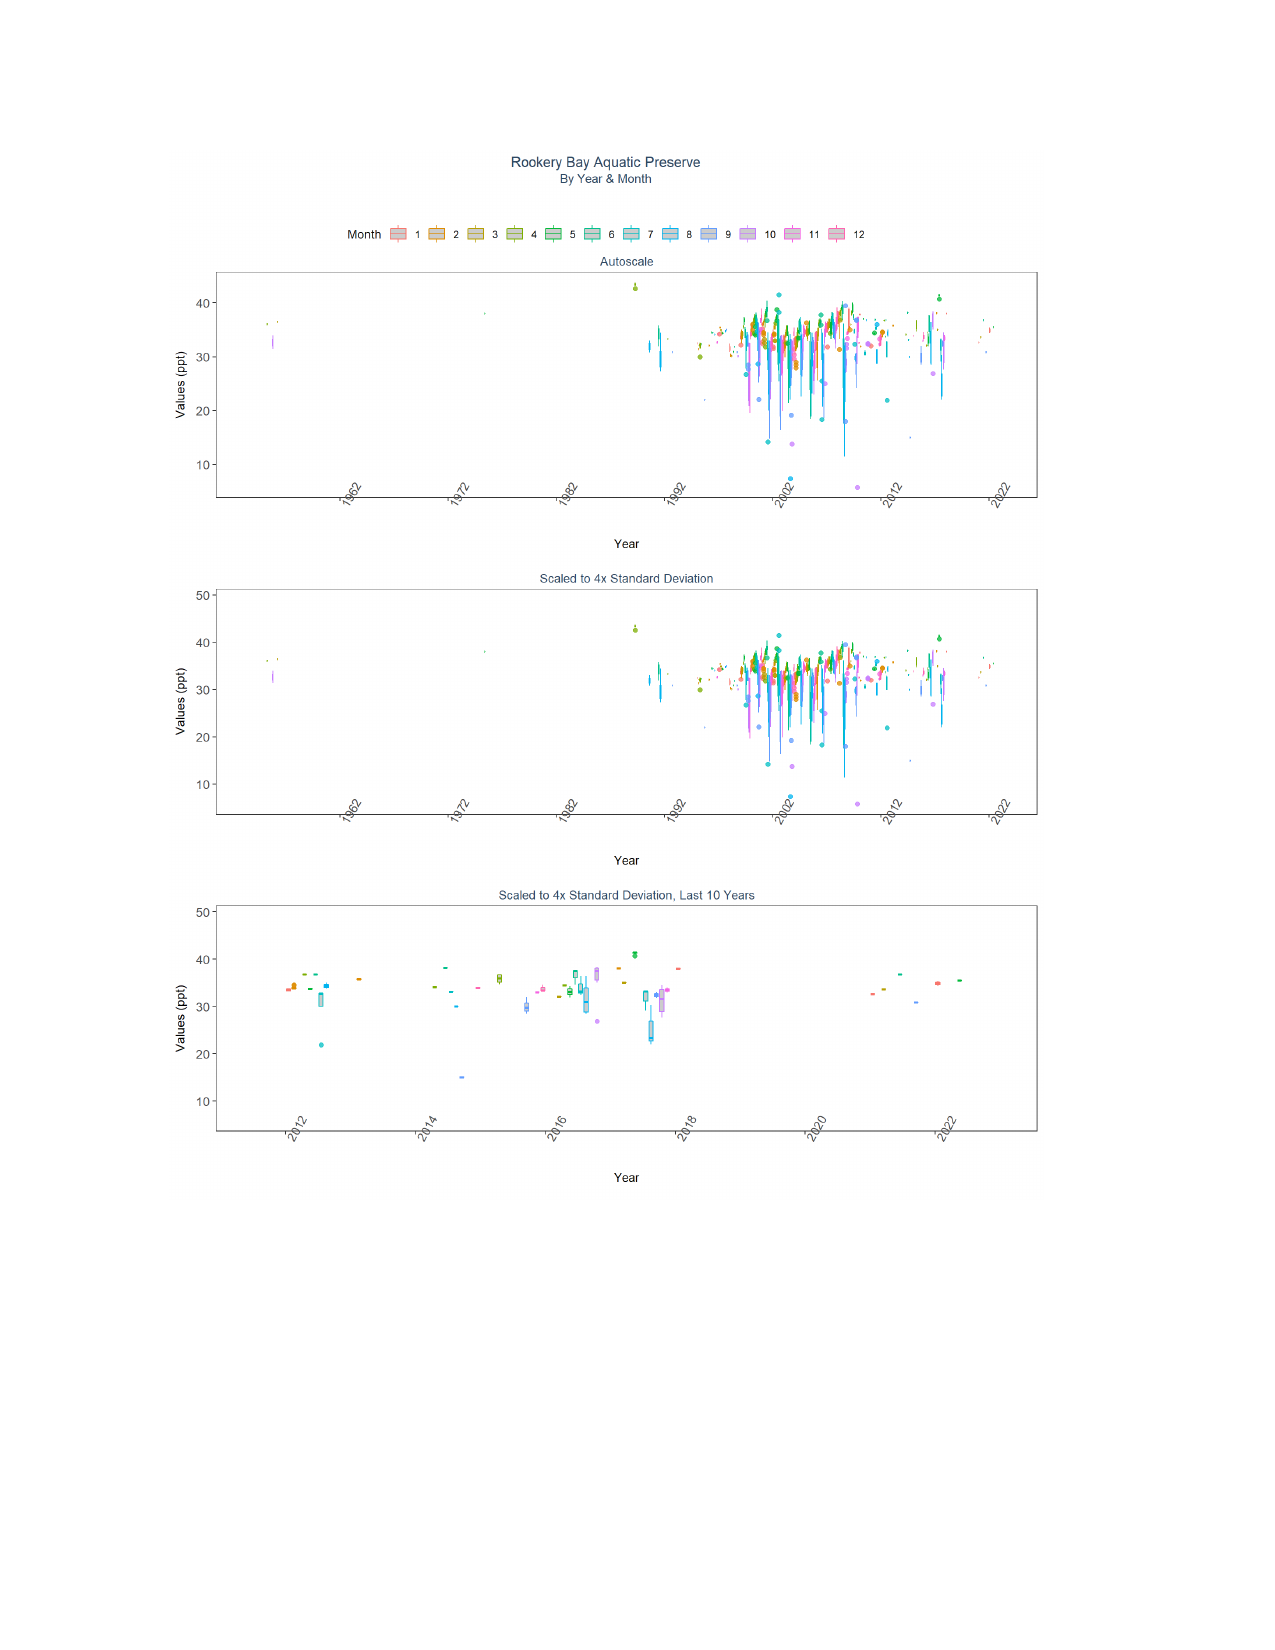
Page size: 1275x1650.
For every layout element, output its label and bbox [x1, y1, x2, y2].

picture [168, 150, 1044, 1200]
